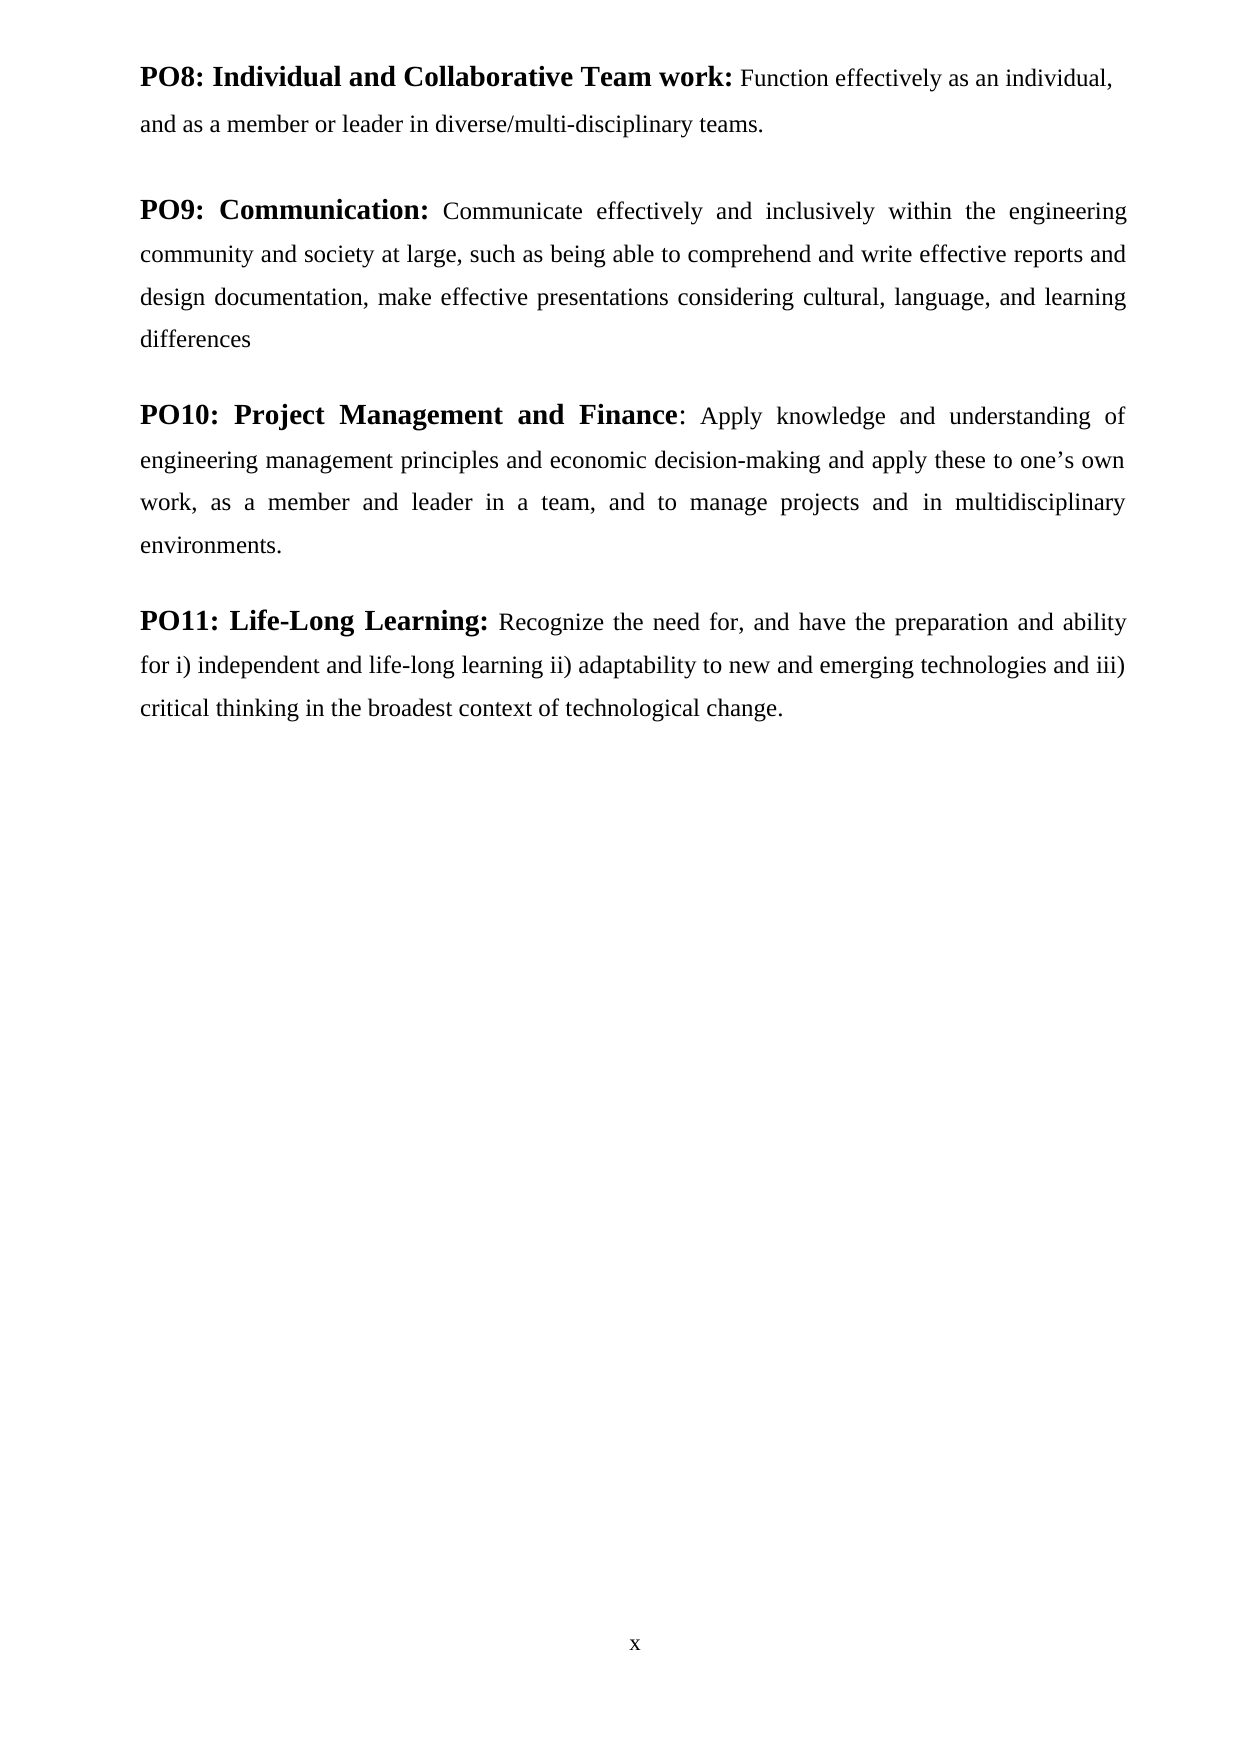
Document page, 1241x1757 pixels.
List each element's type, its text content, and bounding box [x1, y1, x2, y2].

text PO10: Project Management and Finance: Apply knowledge and understanding of engineering management principles and economic decision-making and apply these to one’s own work, as a member and leader in a team, and to manage projects and in multidisciplinary environments. [140, 397, 1126, 558]
text and as a member or leader in diverse/multi-disciplinary teams. [140, 109, 1176, 138]
text PO8: Individual and Collaborative Team work: Function effectively as an individual, [140, 59, 1176, 93]
text PO11: Life-Long Learning: Recognize the need for, and have the preparation and ability for i) independent and life-long learning ii) adaptability to new and emerging technologies and iii) critical thinking in the broadest context of technological change. [140, 603, 1127, 721]
text PO9: Communication: Communicate effectively and inclusively within the engineering community and society at large, such as being able to comprehend and write effective reports and design documentation, make effective presentations considering cultural, language, and learning differences [140, 192, 1127, 353]
